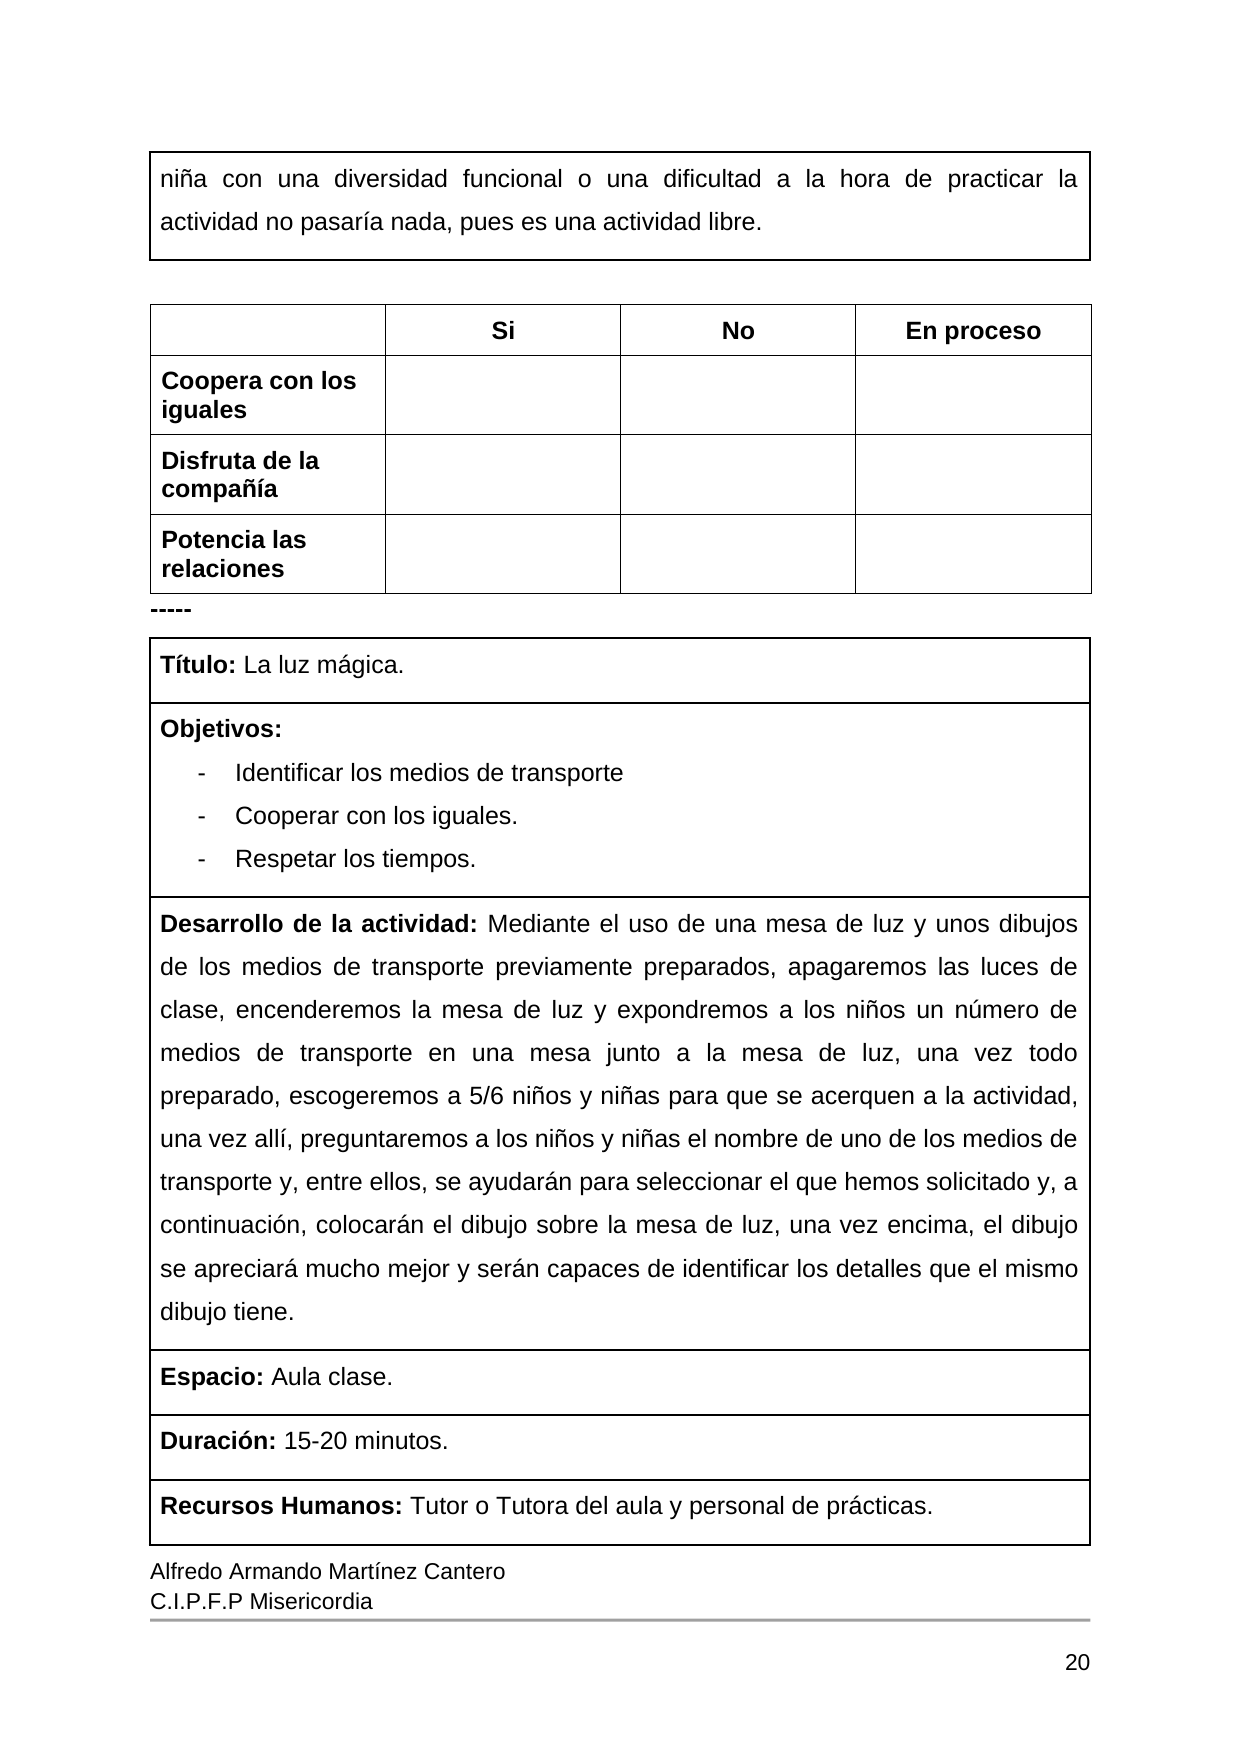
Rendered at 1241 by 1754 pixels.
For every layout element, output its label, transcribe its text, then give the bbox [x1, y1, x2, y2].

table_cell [151, 153, 1089, 259]
table_cell Espacio: Aula clase. [151, 1351, 1089, 1414]
table_cell Potencia las relaciones [151, 515, 385, 593]
table_cell [621, 515, 855, 593]
table_cell [856, 435, 1091, 514]
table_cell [151, 1481, 1089, 1543]
table_cell [386, 435, 620, 514]
table_cell Desarrollo de la actividad: Mediante el uso de una mesa de luz y unos dibujos de los medios de transporte previamente preparados, apagaremos las luces de clase, encenderemos la mesa de luz y expondremos a los niños un número de medios de transporte en una mesa junto a la mesa de luz, una vez todo preparado, escogeremos a 5/6 niños y niñas para que se acerquen a la actividad, una vez allí, preguntaremos a los niños y niñas el nombre de uno de los medios de transporte y, entre ellos, se ayudarán para seleccionar el que hemos solicitado y, a continuación, colocarán el dibujo sobre la mesa de luz, una vez encima, el dibujo se apreciará mucho mejor y serán capaces de identificar los detalles que el mismo dibujo tiene. [151, 898, 1089, 1349]
table_header [151, 305, 385, 355]
table_cell Coopera con los iguales [151, 356, 385, 434]
table_header En proceso [856, 305, 1091, 355]
table_cell [386, 515, 620, 593]
table_cell Disfruta de la compañía [151, 435, 385, 514]
table_cell Duración: 15-20 minutos. [151, 1416, 1089, 1479]
table_cell [386, 356, 620, 434]
table_header Si [386, 305, 620, 355]
table_cell [856, 515, 1091, 593]
table_header Título: La luz mágica. [151, 639, 1089, 702]
table_header No [621, 305, 855, 355]
table_cell [621, 356, 855, 434]
table_cell Objetivos: Identificar los medios de transporte Cooperar con los iguales. Respetar los tiempos. [151, 704, 1089, 896]
text ----- [150, 594, 1090, 623]
table_cell [621, 435, 855, 514]
table_cell [856, 356, 1091, 434]
